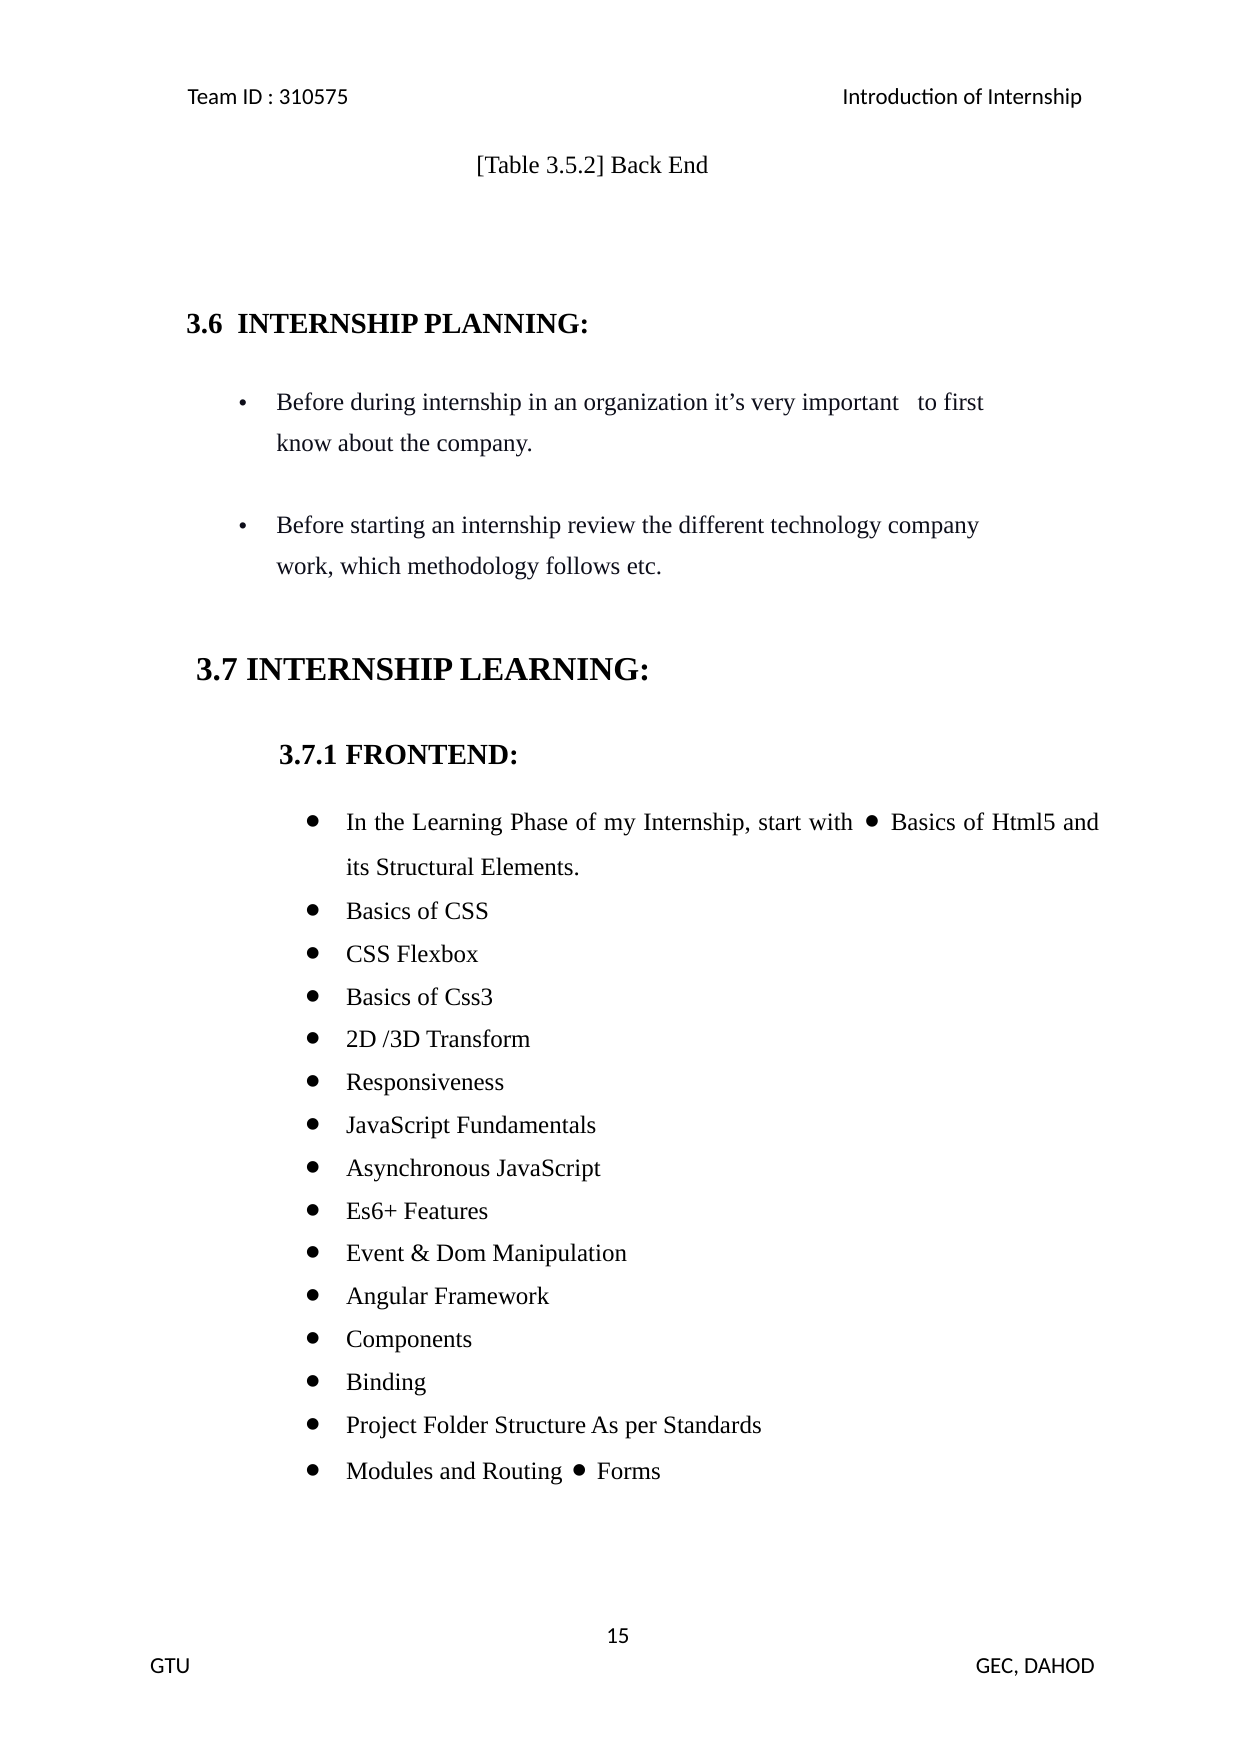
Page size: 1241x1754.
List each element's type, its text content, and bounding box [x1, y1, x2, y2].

list Basics of CSS [302, 896, 1099, 925]
list Modules and Routing ⚫ Forms [302, 1453, 1099, 1487]
list Before during internship in an organization it’s very important to first know about the company. [238, 387, 996, 458]
list In the Learning Phase of my Internship, start with ⚫ Basics of Html5 and its Structural Elements. [302, 804, 1099, 881]
text 3.7.1 FRONTEND: [279, 737, 1099, 770]
list Responsiveness [302, 1067, 1099, 1096]
list CSS Flexbox [302, 939, 1099, 968]
list Binding [302, 1367, 1099, 1396]
list Es6+ Features [302, 1196, 1099, 1224]
list Asynchronous JavaScript [302, 1153, 1099, 1182]
list Basics of Css3 [302, 982, 1099, 1010]
list Project Folder Structure As per Standards [302, 1410, 1099, 1438]
list 2D /3D Transform [302, 1024, 1099, 1053]
text [Table 3.5.2] Back End [218, 150, 966, 179]
list Components [302, 1324, 1099, 1353]
list Angular Framework [302, 1281, 1099, 1310]
text 3.6 INTERNSHIP PLANNING: [186, 306, 1099, 340]
text 3.7 INTERNSHIP LEARNING: [196, 650, 1099, 688]
list Event & Dom Manipulation [302, 1238, 1099, 1267]
list JavaScript Fundamentals [302, 1110, 1099, 1139]
list Before starting an internship review the different technology company work, which methodology follows etc. [238, 510, 996, 582]
